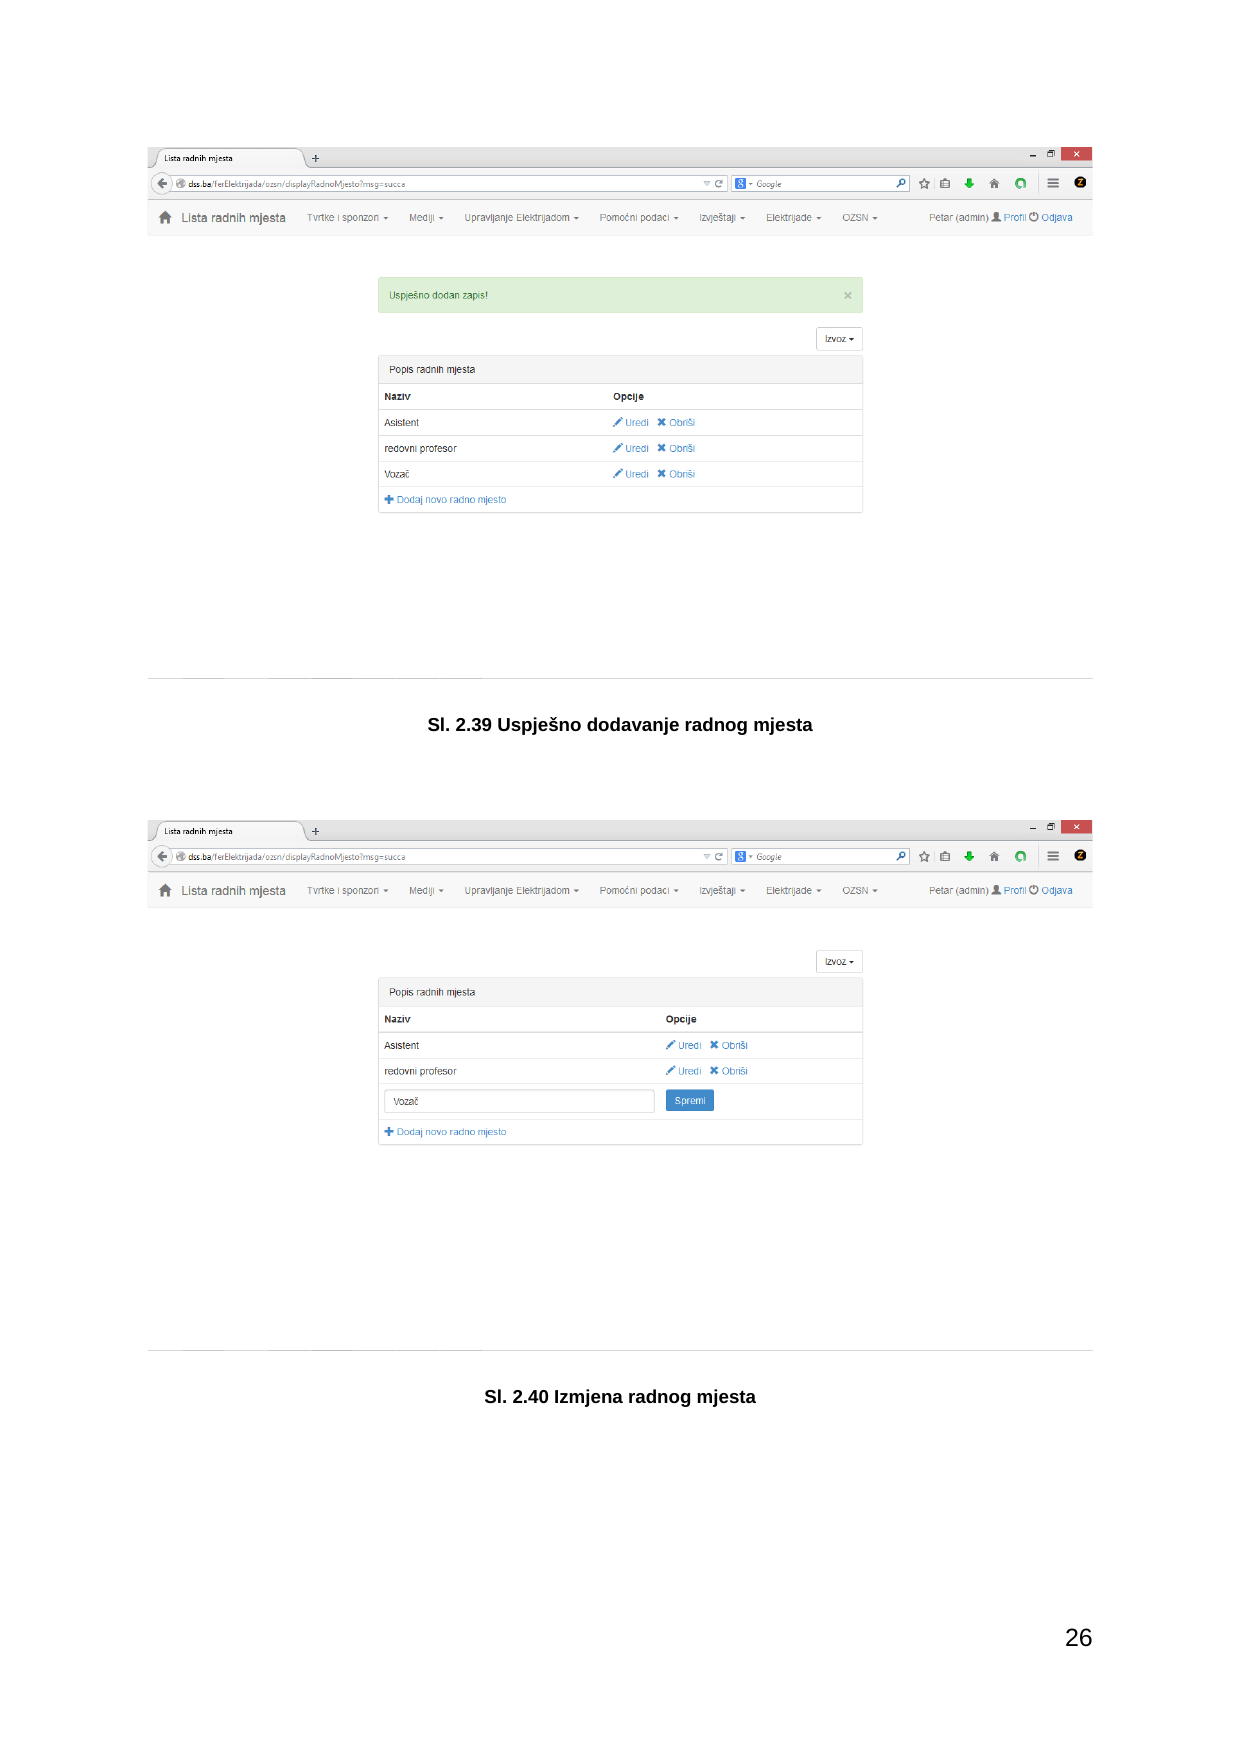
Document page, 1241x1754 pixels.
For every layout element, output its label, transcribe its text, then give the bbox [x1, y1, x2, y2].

picture [147, 147, 1093, 679]
text Sl. . Izmjena radnog mjesta [148, 1386, 1092, 1408]
picture [147, 820, 1093, 1351]
text Sl. . Uspješno dodavanje radnog mjesta [148, 714, 1092, 735]
